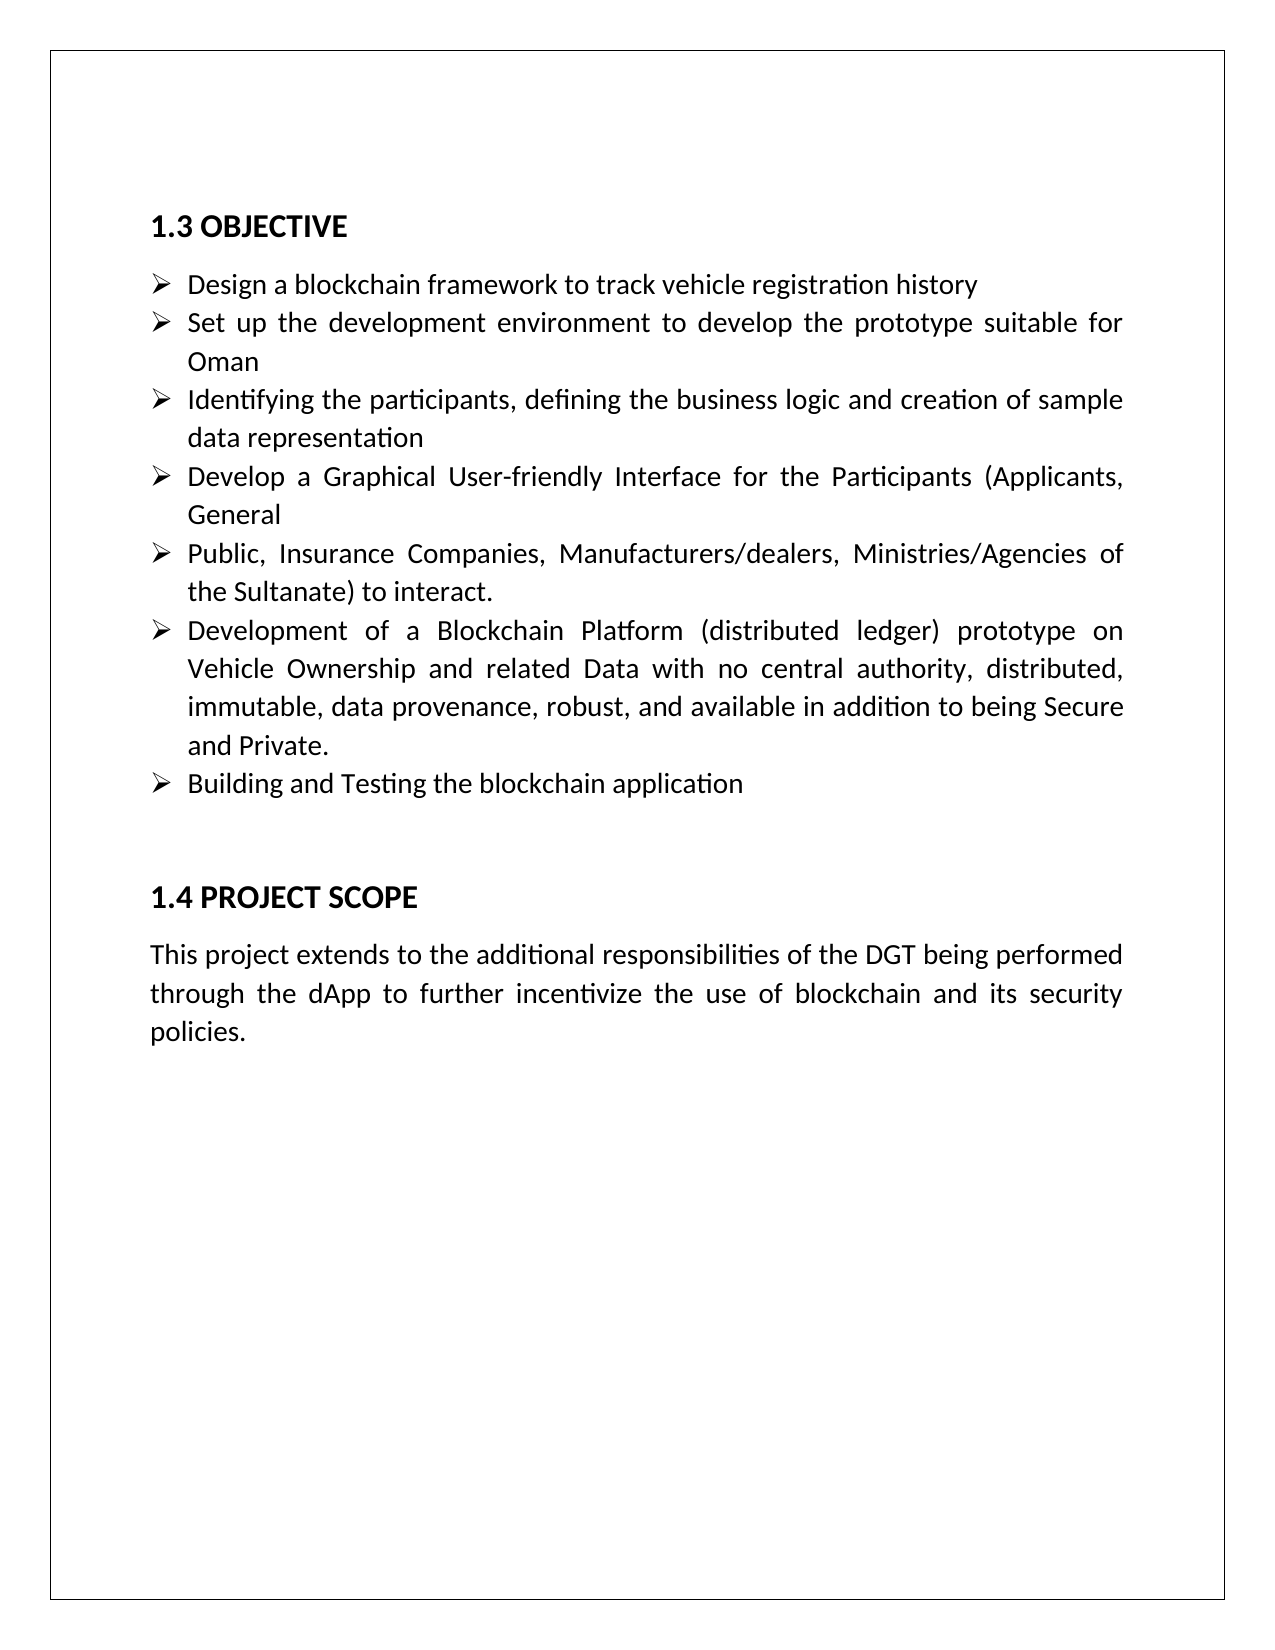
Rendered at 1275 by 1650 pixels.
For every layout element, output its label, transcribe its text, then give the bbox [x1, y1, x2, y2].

list Set up the development environment to develop the prototype suitable for Oman [150, 304, 1125, 378]
list PROJECT SCOPE [150, 876, 1125, 916]
list Building and Testing the blockchain application [150, 765, 1125, 801]
list Public, Insurance Companies, Manufacturers/dealers, Ministries/Agencies of the Sultanate) to interact. [150, 535, 1125, 609]
list Development of a Blockchain Platform (distributed ledger) prototype on Vehicle Ownership and related Data with no central authority, distributed, immutable, data provenance, robust, and available in addition to being Secure and Private. [150, 612, 1125, 763]
list Design a blockchain framework to track vehicle registration history [150, 266, 1125, 301]
text This project extends to the additional responsibilities of the DGT being performed through the dApp to further incentivize the use of blockchain and its security policies. [150, 936, 1125, 1049]
list Identifying the participants, defining the business logic and creation of sample data representation [150, 381, 1125, 455]
list Develop a Graphical User-friendly Interface for the Participants (Applicants, General [150, 458, 1125, 532]
list OBJECTIVE [150, 205, 1125, 246]
